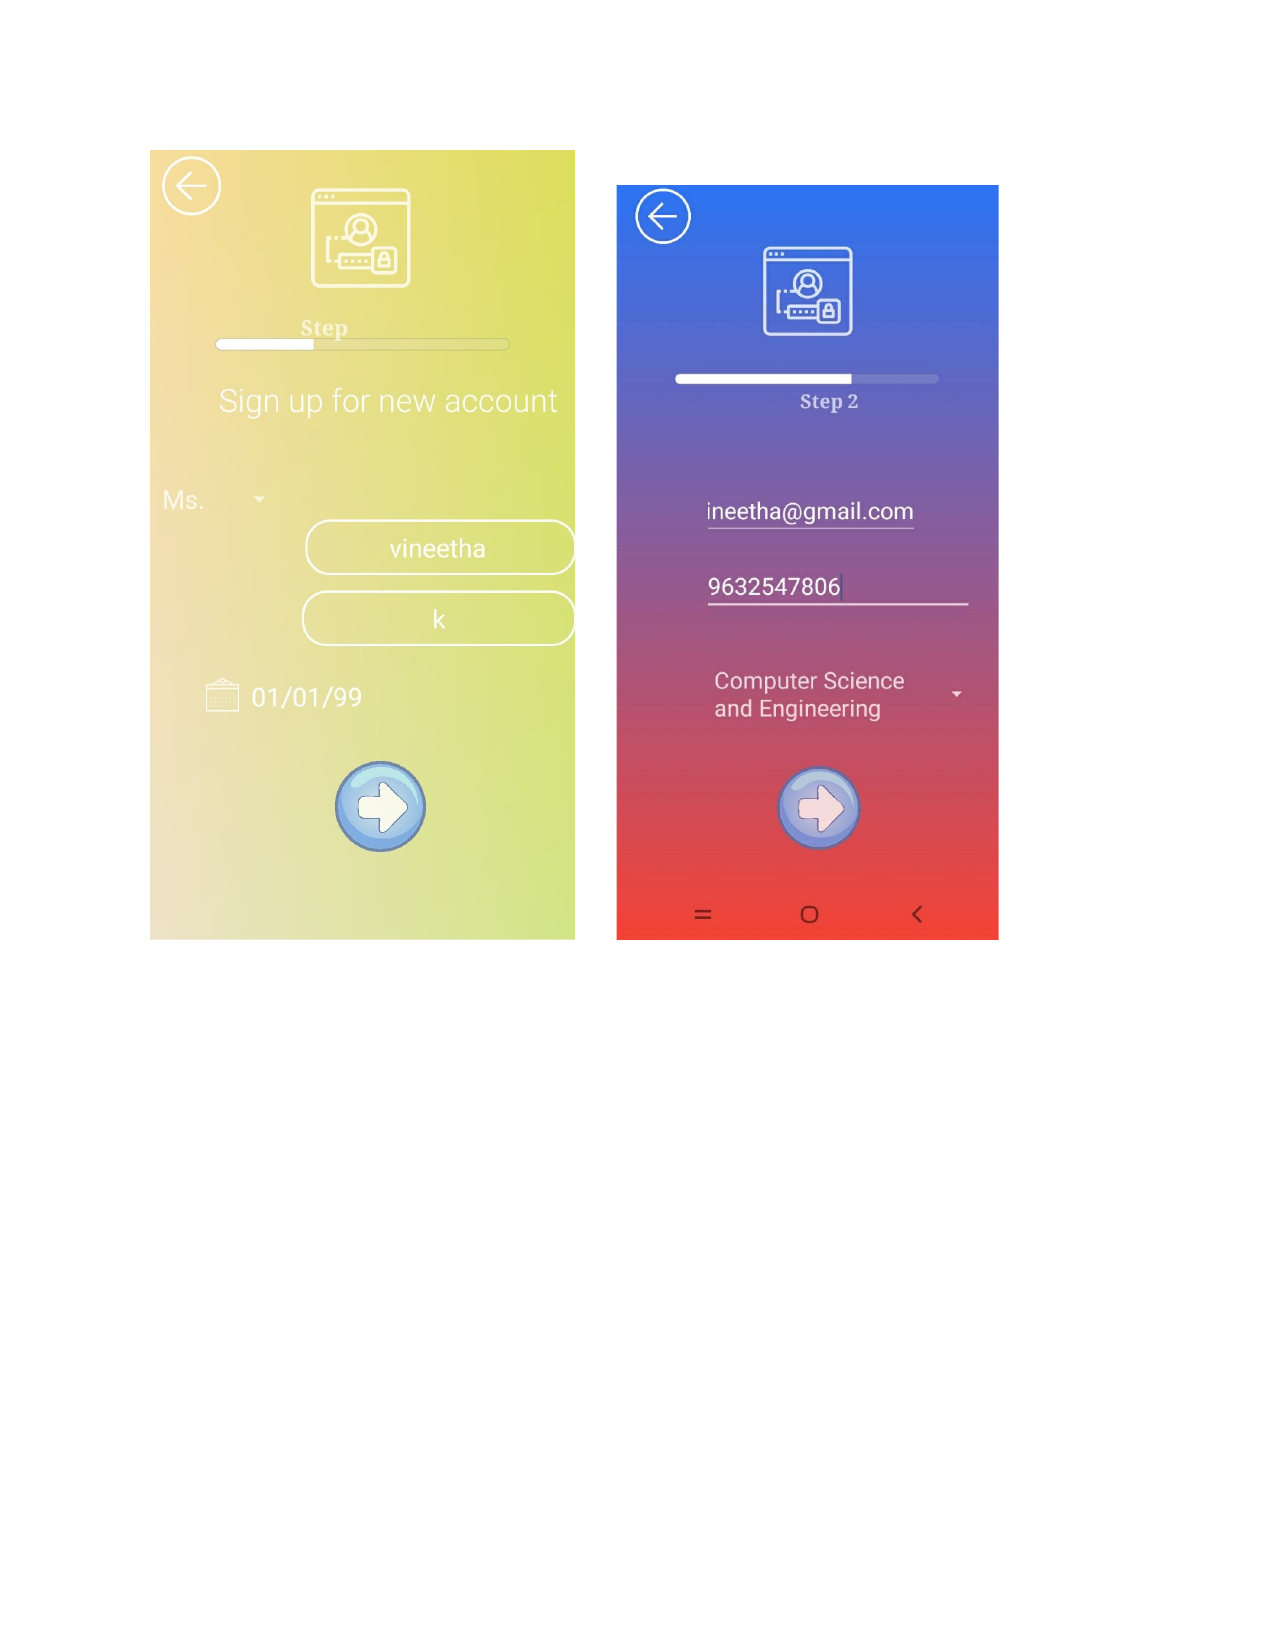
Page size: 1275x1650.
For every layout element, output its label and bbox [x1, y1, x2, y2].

picture [150, 150, 576, 940]
picture [616, 185, 999, 940]
